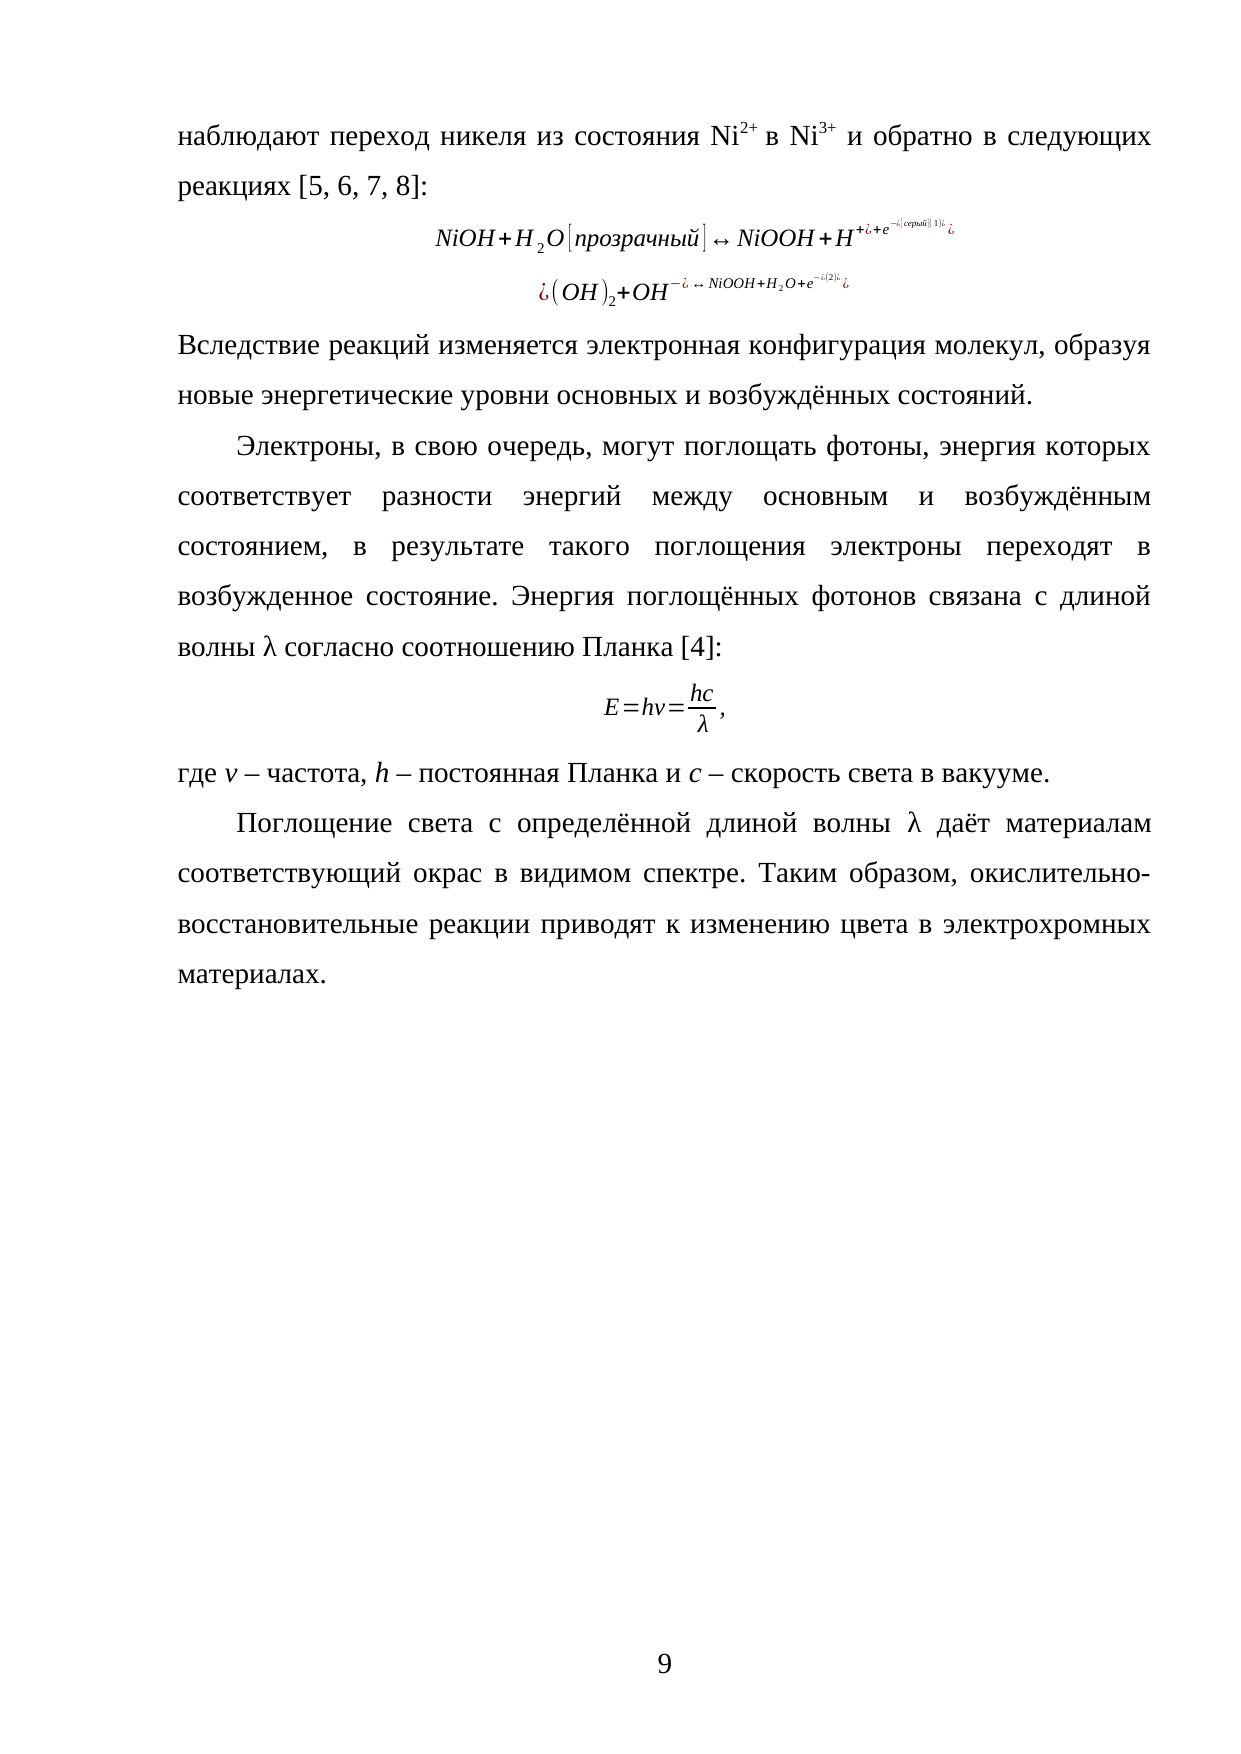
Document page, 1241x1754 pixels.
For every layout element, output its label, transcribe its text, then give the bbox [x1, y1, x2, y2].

text где ν – частота, h – постоянная Планка и c – скорость света в вакууме. [177, 755, 1152, 788]
text Поглощение света с определённой длиной волны λ даёт материалам соответствующий окрас в видимом спектре. Таким образом, окислительно-восстановительные реакции приводят к изменению цвета в электрохромных материалах. [177, 805, 1152, 990]
text Электроны, в свою очередь, могут поглощать фотоны, энергия которых соответствует разности энергий между основным и возбуждённым состоянием, в результате такого поглощения электроны переходят в возбужденное состояние. Энергия поглощённых фотонов связана с длиной волны λ согласно соотношению Планка [4]: [177, 428, 1152, 662]
text Вследствие реакций изменяется электронная конфигурация молекул, образуя новые энергетические уровни основных и возбуждённых состояний. [177, 327, 1152, 411]
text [177, 118, 1152, 202]
